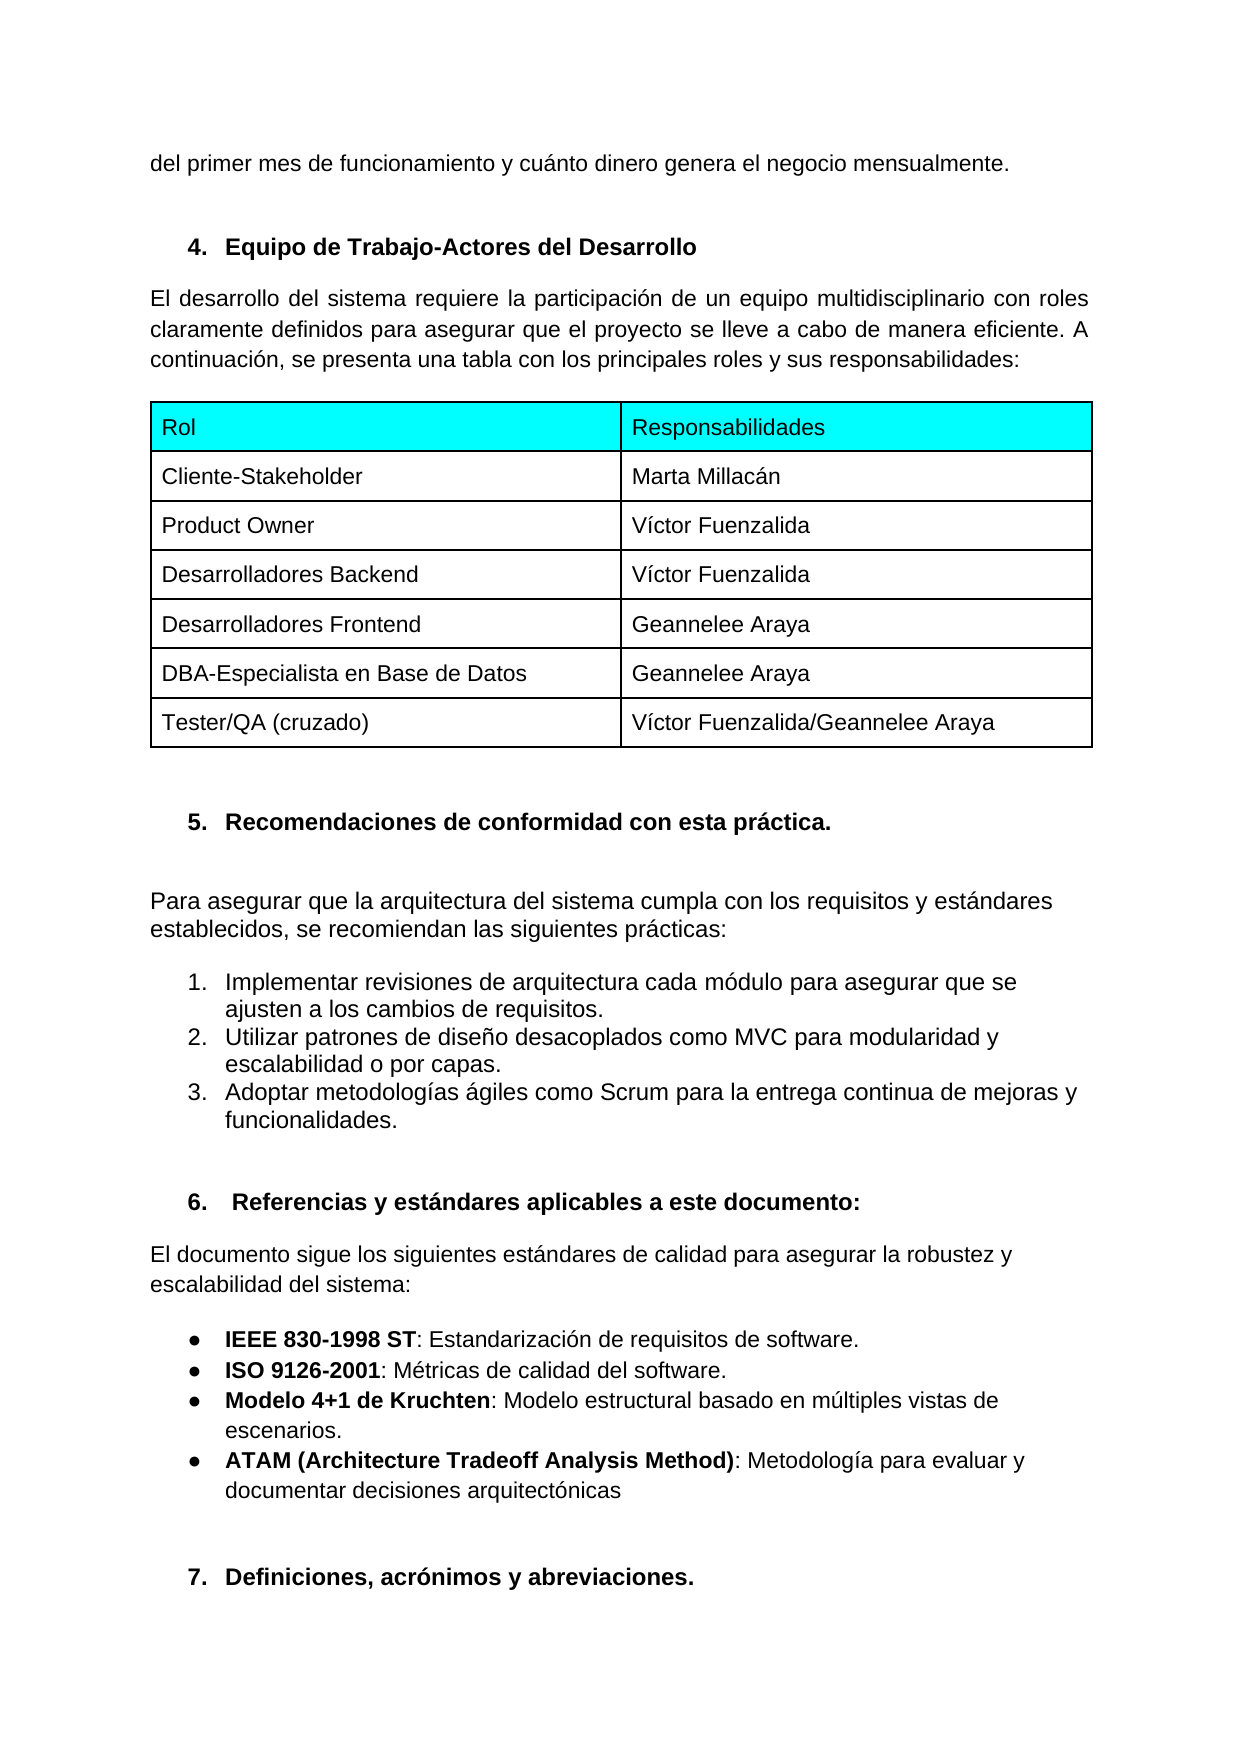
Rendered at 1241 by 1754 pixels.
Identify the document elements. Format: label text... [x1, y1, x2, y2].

table_cell Víctor Fuenzalida [622, 502, 1091, 549]
table_cell Product Owner [152, 502, 620, 549]
list Definiciones, acrónimos y abreviaciones. [187, 1563, 1090, 1590]
list Recomendaciones de conformidad con esta práctica. [187, 808, 1090, 836]
table_cell Víctor Fuenzalida [622, 551, 1091, 598]
table_header Rol [152, 403, 620, 450]
table_cell Geannelee Araya [622, 649, 1091, 697]
table_cell DBA-Especialista en Base de Datos [152, 649, 620, 697]
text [150, 150, 1090, 176]
list Adoptar metodologías ágiles como Scrum para la entrega continua de mejoras y funcionalidades. [187, 1078, 1090, 1133]
table_cell Desarrolladores Backend [152, 551, 620, 598]
table_cell Desarrolladores Frontend [152, 600, 620, 647]
list Modelo 4+1 de Kruchten: Modelo estructural basado en múltiples vistas de escenarios. [187, 1387, 1090, 1443]
list Utilizar patrones de diseño desacoplados como MVC para modularidad y escalabilidad o por capas. [187, 1023, 1090, 1078]
table_cell Tester/QA (cruzado) [152, 699, 620, 746]
list IEEE 830-1998 ST: Estandarización de requisitos de software. [187, 1326, 1090, 1353]
list ISO 9126-2001: Métricas de calidad del software. [187, 1357, 1090, 1383]
text Para asegurar que la arquitectura del sistema cumpla con los requisitos y estándares establecidos, se recomiendan las siguientes prácticas: [150, 887, 1090, 942]
table_cell Geannelee Araya [622, 600, 1091, 647]
list Equipo de Trabajo-Actores del Desarrollo [187, 233, 1090, 260]
table_cell Marta Millacán [622, 452, 1091, 499]
text El desarrollo del sistema requiere la participación de un equipo multidisciplinario con roles claramente definidos para asegurar que el proyecto se lleve a cabo de manera eficiente. A continuación, se presenta una tabla con los principales roles y sus responsabilidades: [150, 285, 1090, 372]
table_cell Cliente-Stakeholder [152, 452, 620, 499]
table_cell Víctor Fuenzalida/Geannelee Araya [622, 699, 1091, 746]
text El documento sigue los siguientes estándares de calidad para asegurar la robustez y escalabilidad del sistema: [150, 1241, 1090, 1297]
table_header Responsabilidades [622, 403, 1091, 450]
list Implementar revisiones de arquitectura cada módulo para asegurar que se ajusten a los cambios de requisitos. [187, 967, 1090, 1023]
list ATAM (Architecture Tradeoff Analysis Method): Metodología para evaluar y documentar decisiones arquitectónicas [187, 1447, 1090, 1504]
list Referencias y estándares aplicables a este documento: [187, 1188, 1090, 1216]
